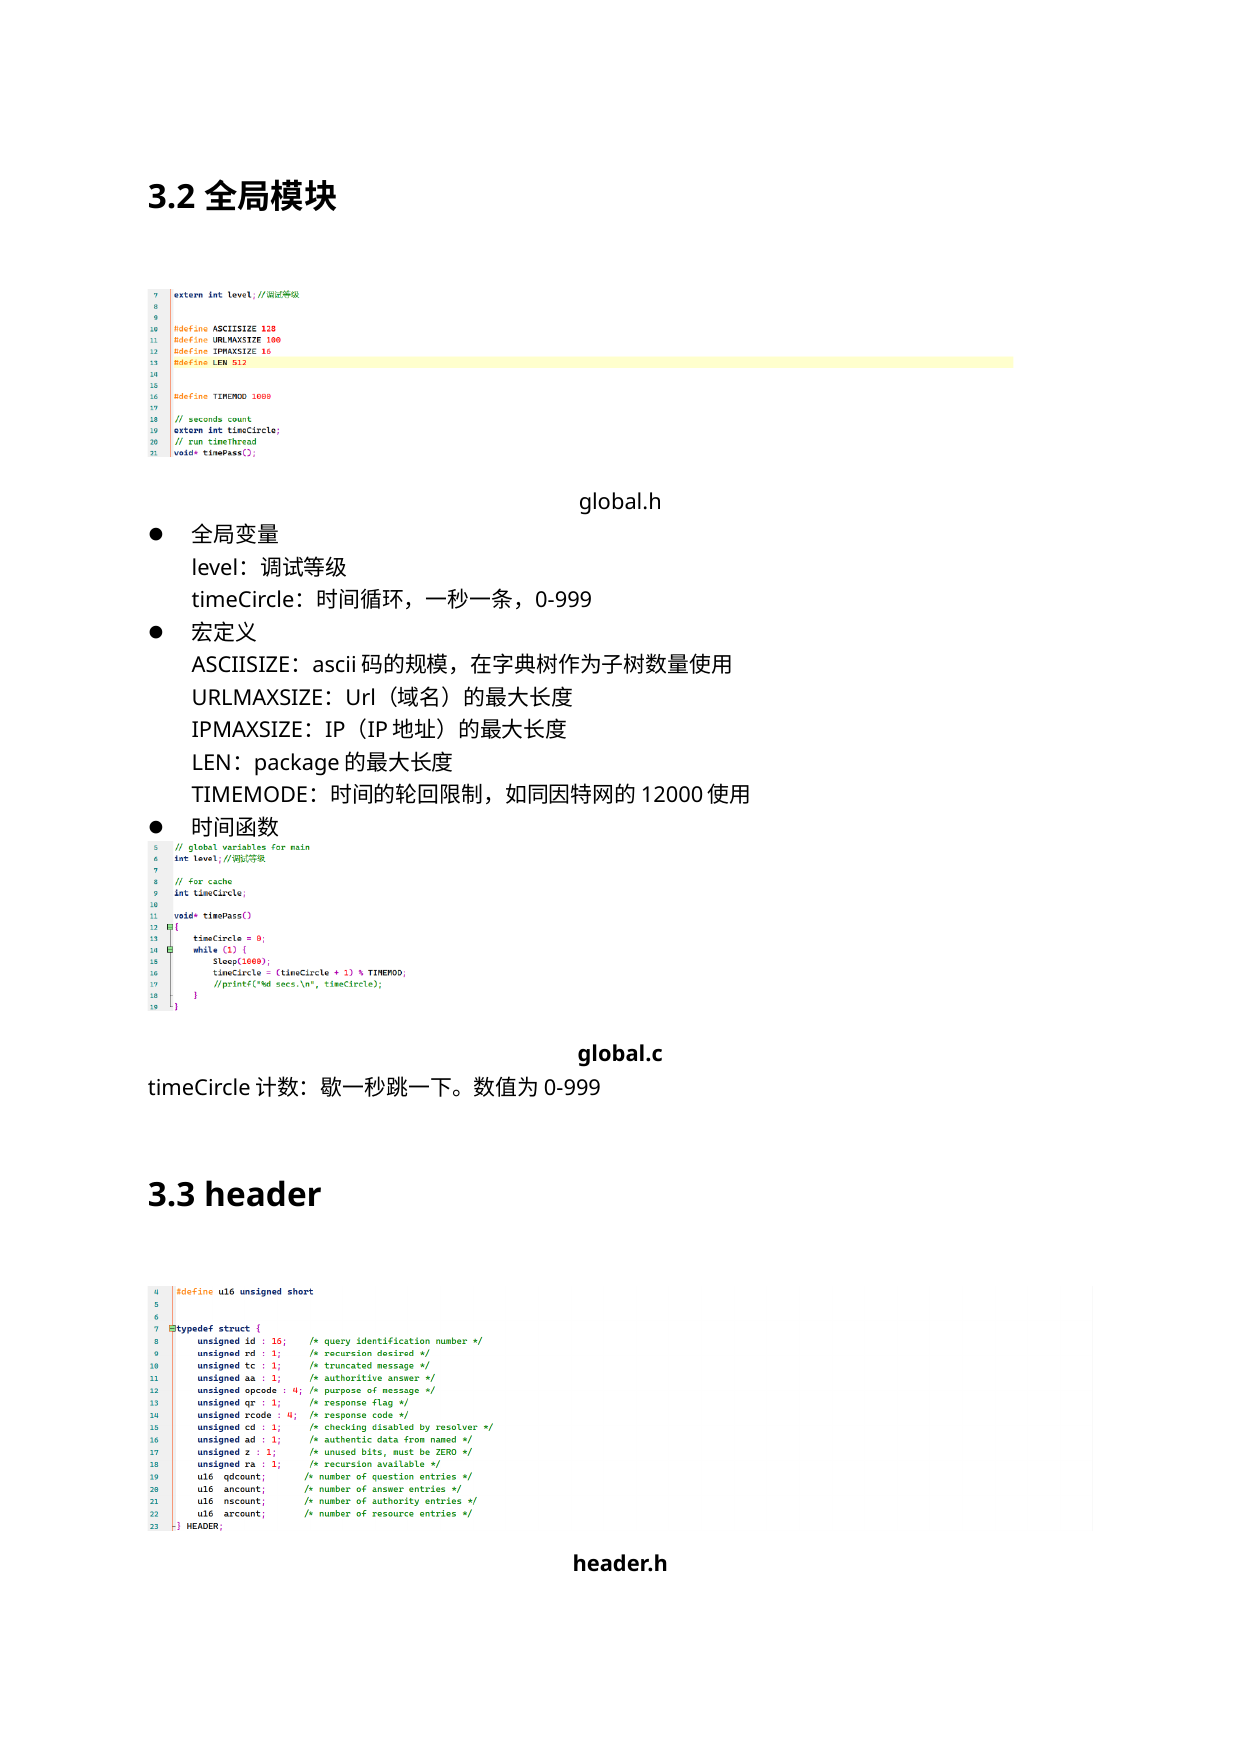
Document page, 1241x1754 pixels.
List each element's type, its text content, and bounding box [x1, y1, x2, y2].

text timeCircle：时间循环，一秒一条，0-999 [148, 582, 1092, 614]
text header.h [148, 1547, 1092, 1579]
text TIMEMODE：时间的轮回限制，如同因特网的12000使用 [148, 777, 1092, 809]
text global.h [148, 484, 1092, 517]
text IPMAXSIZE：IP（IP地址）的最大长度 [148, 712, 1092, 744]
picture [147, 1286, 1093, 1531]
text ASCIISIZE：ascii码的规模，在字典树作为子树数量使用 [148, 647, 1092, 679]
picture [147, 289, 1014, 457]
list 时间函数 [148, 809, 1092, 842]
text timeCircle计数：歇一秒跳一下。数值为0-999 [148, 1069, 1092, 1102]
picture [147, 841, 1013, 1011]
subtitle 3.3 header [148, 1161, 1092, 1226]
text level：调试等级 [148, 549, 1092, 582]
list 宏定义 [148, 614, 1092, 647]
subtitle 3.2 全局模块 [148, 162, 1092, 227]
text LEN：package的最大长度 [148, 744, 1092, 777]
text global.c [148, 1037, 1092, 1069]
list 全局变量 [148, 517, 1092, 549]
text URLMAXSIZE：Url（域名）的最大长度 [148, 679, 1092, 712]
